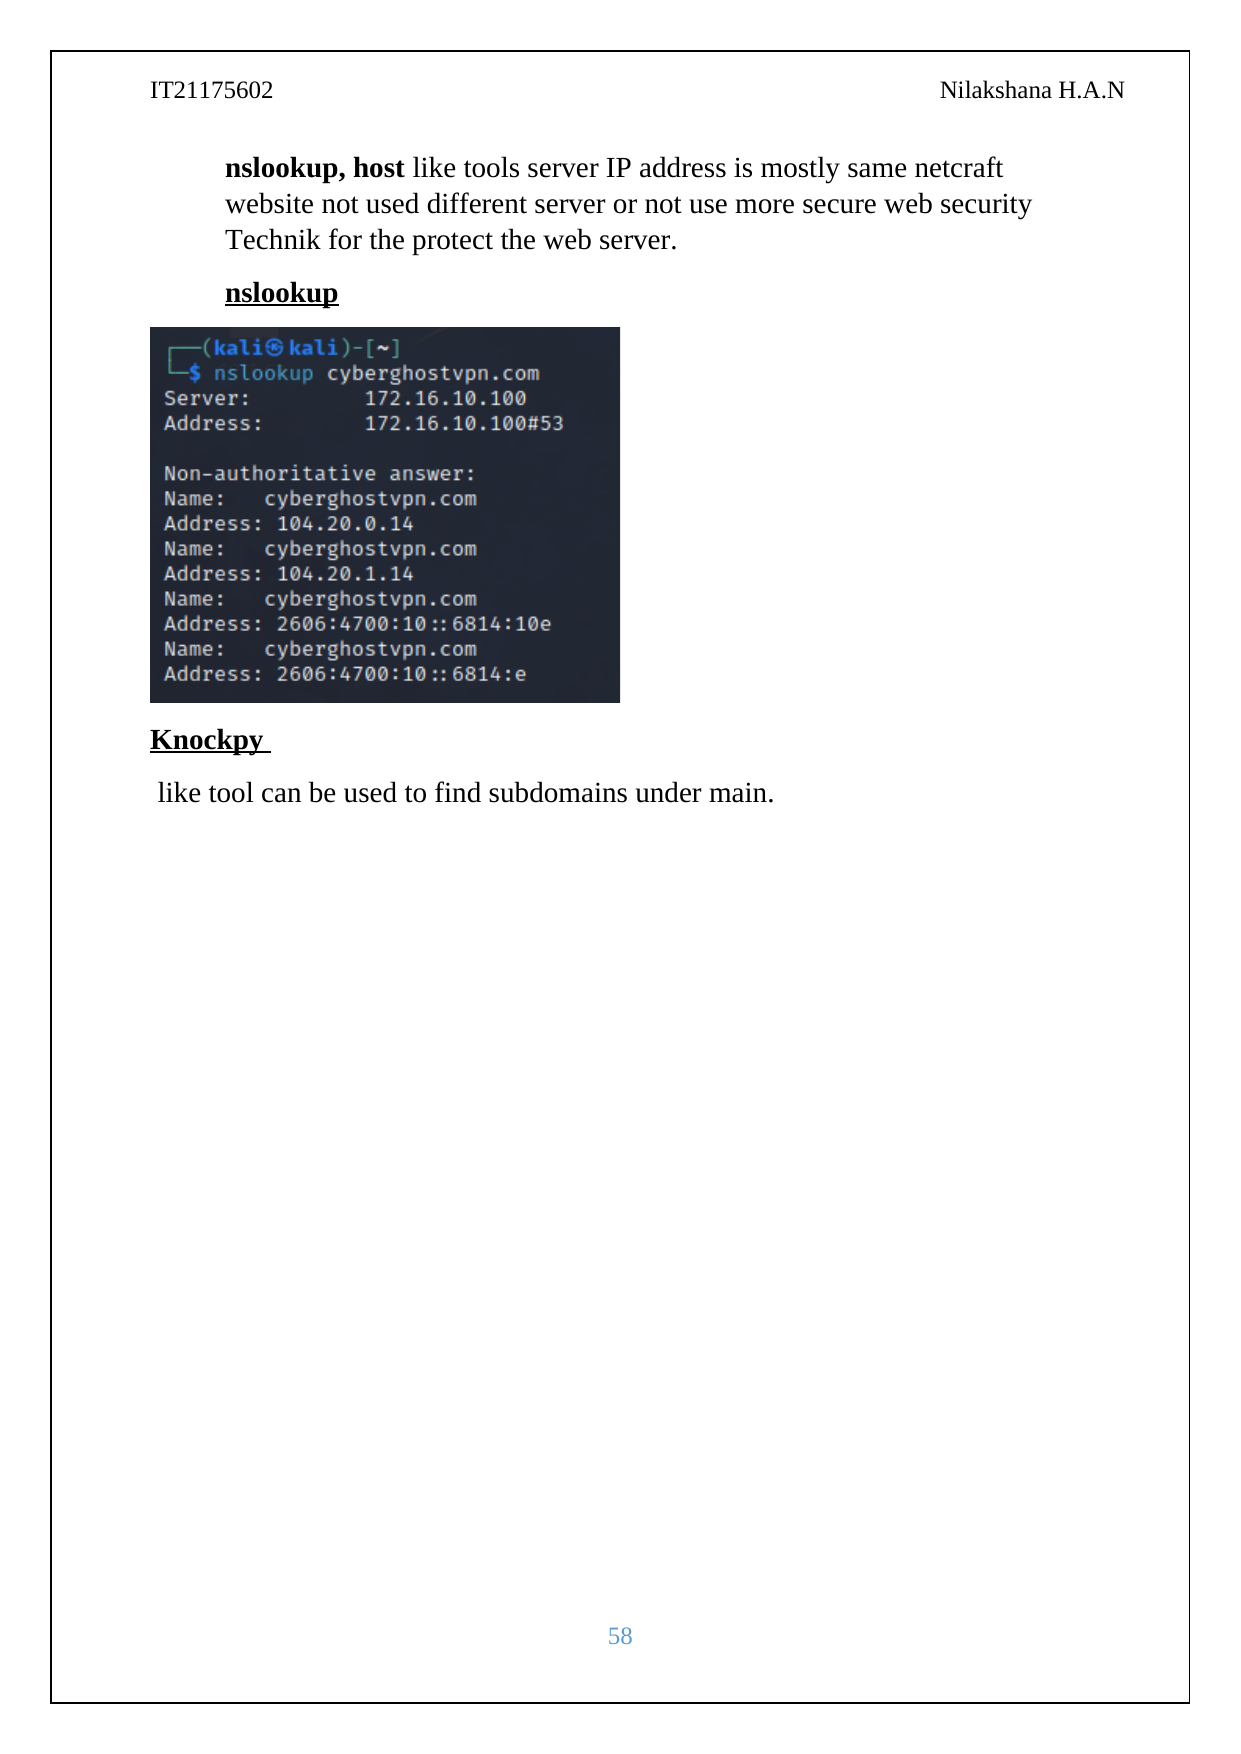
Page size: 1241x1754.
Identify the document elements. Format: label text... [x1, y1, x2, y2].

picture [150, 327, 621, 703]
text Knockpy [150, 722, 1090, 755]
list nslookup, host like tools server IP address is mostly same netcraft website not used different server or not use more secure web security Technik for the protect the web server. [225, 150, 1090, 256]
text nslookup [150, 275, 1090, 309]
text like tool can be used to find subdomains under main. [150, 775, 1090, 808]
